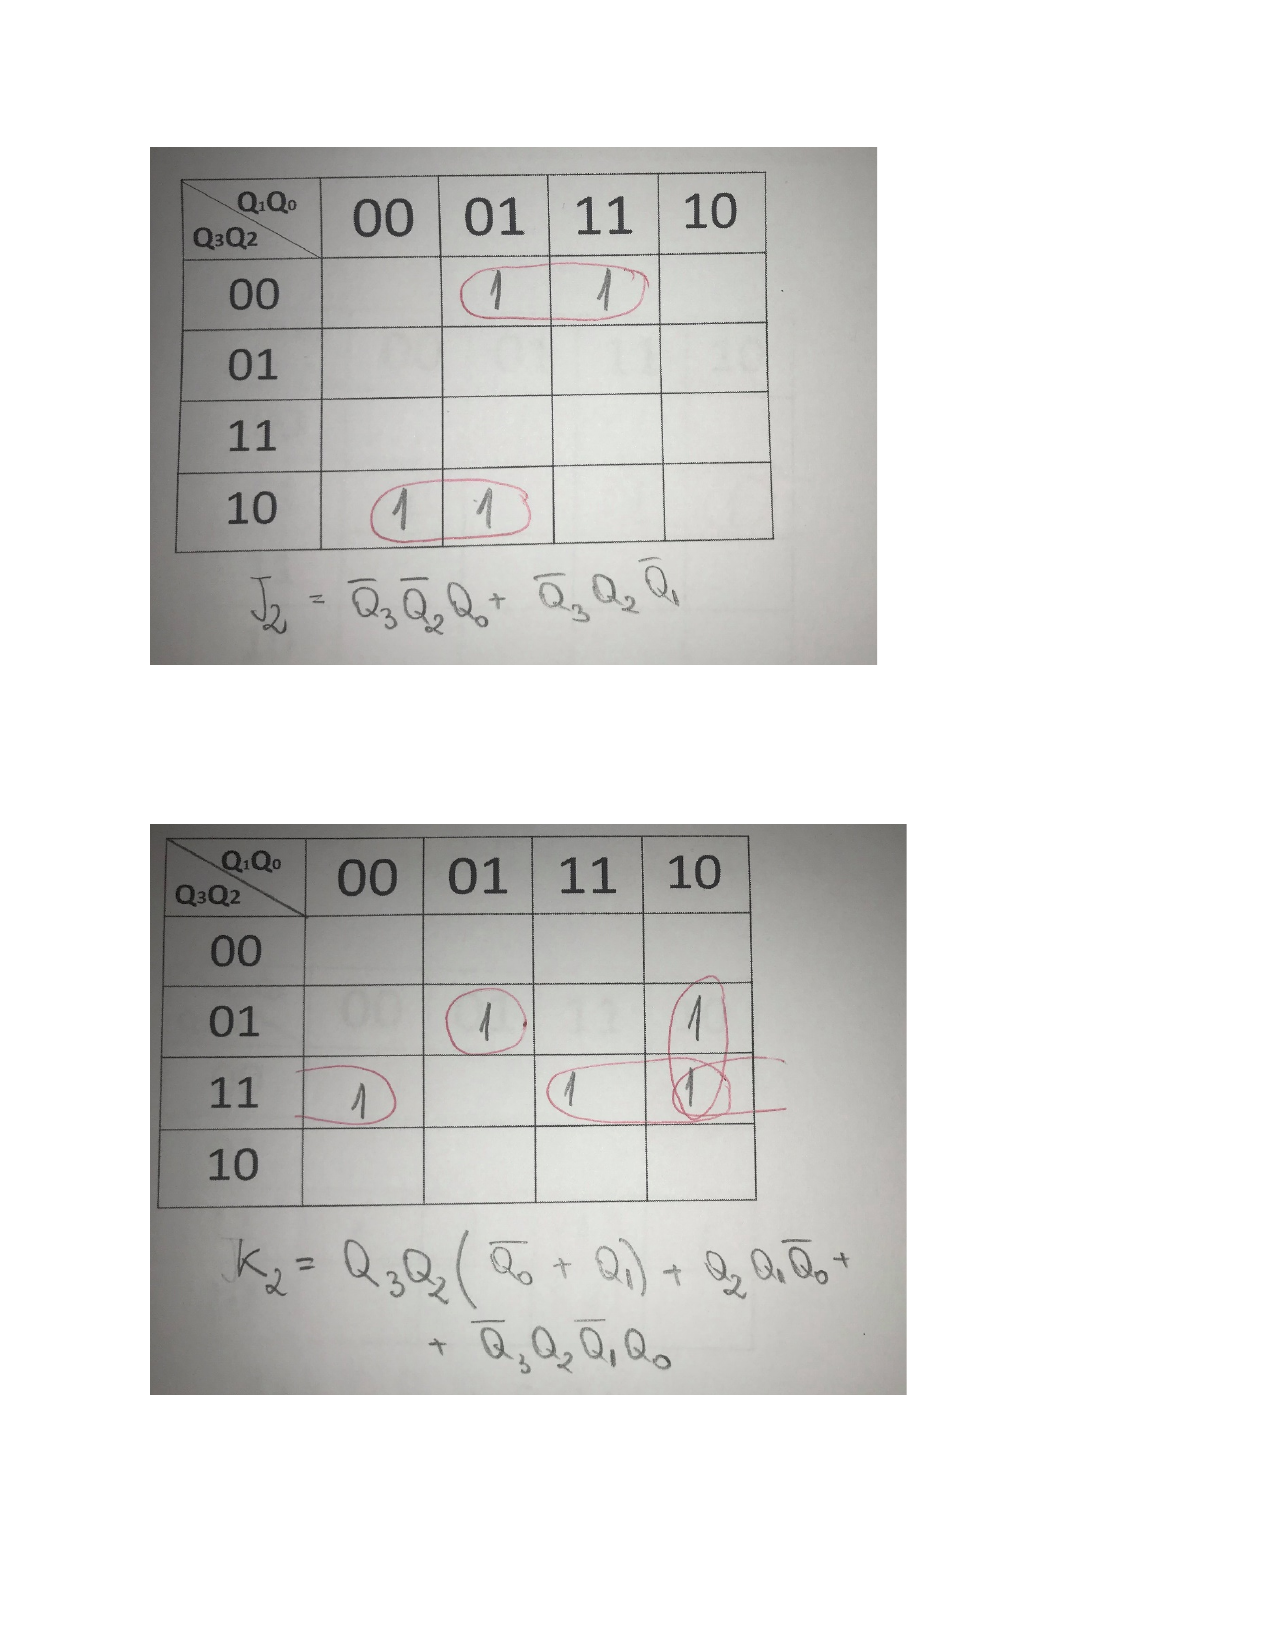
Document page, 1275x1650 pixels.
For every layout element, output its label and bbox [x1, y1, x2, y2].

picture [150, 824, 907, 1395]
picture [150, 147, 878, 665]
